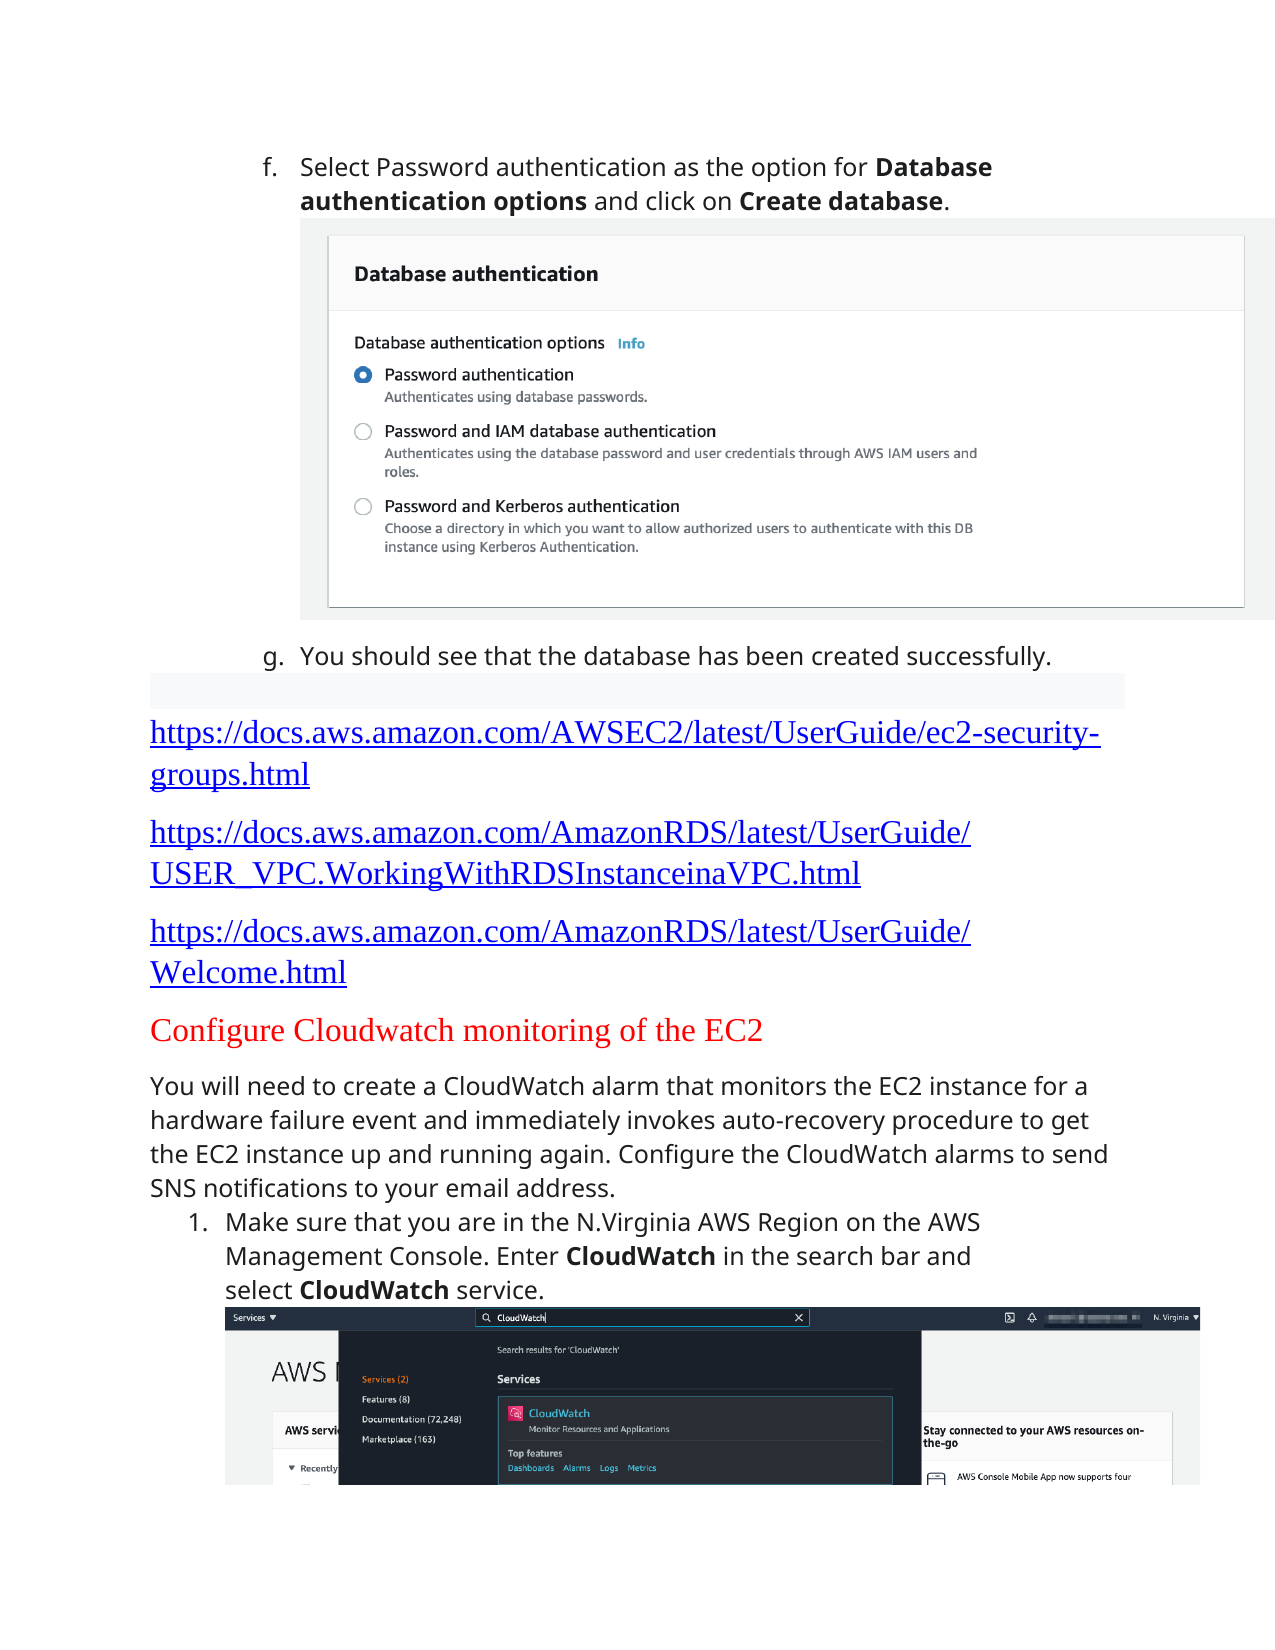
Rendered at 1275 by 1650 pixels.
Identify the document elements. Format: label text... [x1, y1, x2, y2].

picture [300, 218, 1275, 620]
picture [225, 1307, 1200, 1485]
text https://docs.aws.amazon.com/AmazonRDS/latest/UserGuide/USER_VPC.WorkingWithRDSInstanceinaVPC.html [150, 812, 1125, 892]
list You should see that the database has been created successfully. [262, 639, 1125, 673]
list Make sure that you are in the N.Virginia AWS Region on the AWS Management Console. Enter CloudWatch in the search bar and select CloudWatch service. [187, 1205, 1125, 1307]
text You will need to create a CloudWatch alarm that monitors the EC2 instance for a hardware failure event and immediately invokes auto-recovery procedure to get the EC2 instance up and running again. Configure the CloudWatch alarms to send SNS notifications to your email address. [150, 1069, 1125, 1205]
text https://docs.aws.amazon.com/AWSEC2/latest/UserGuide/ec2-security-groups.html [150, 712, 1125, 792]
list Select Password authentication as the option for Database authentication options and click on Create database. [262, 150, 1125, 218]
text Configure Cloudwatch monitoring of the EC2 [150, 1011, 1125, 1049]
text https://docs.aws.amazon.com/AmazonRDS/latest/UserGuide/Welcome.html [150, 911, 1125, 991]
